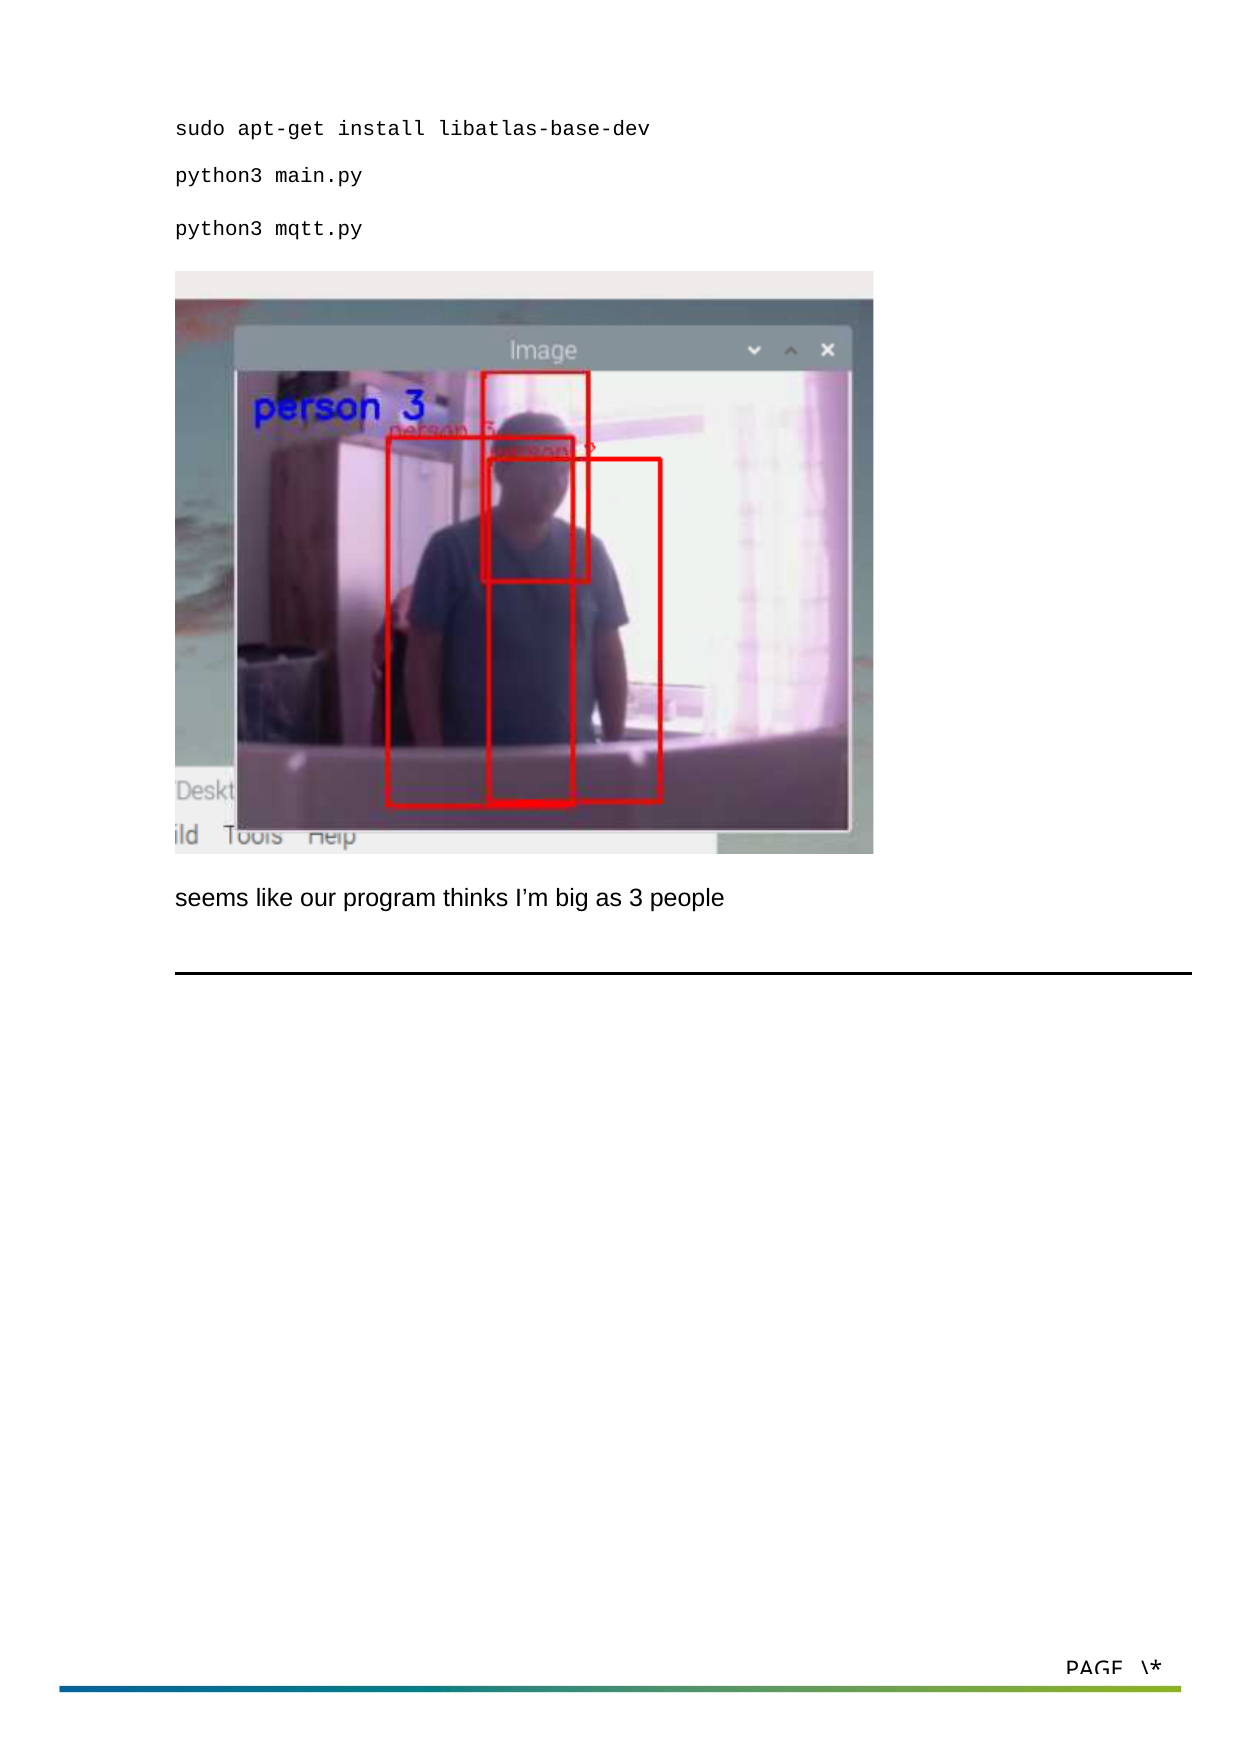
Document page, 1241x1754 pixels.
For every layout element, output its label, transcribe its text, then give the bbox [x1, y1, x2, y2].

text python3 main.py [175, 166, 1192, 189]
picture [175, 271, 874, 854]
text seems like our program thinks I’m big as 3 people [175, 883, 1192, 912]
picture [0, 1680, 1240, 1752]
text sudo apt-get install libatlas-base-dev [175, 118, 1192, 142]
text python3 mqtt.py [175, 218, 1192, 242]
